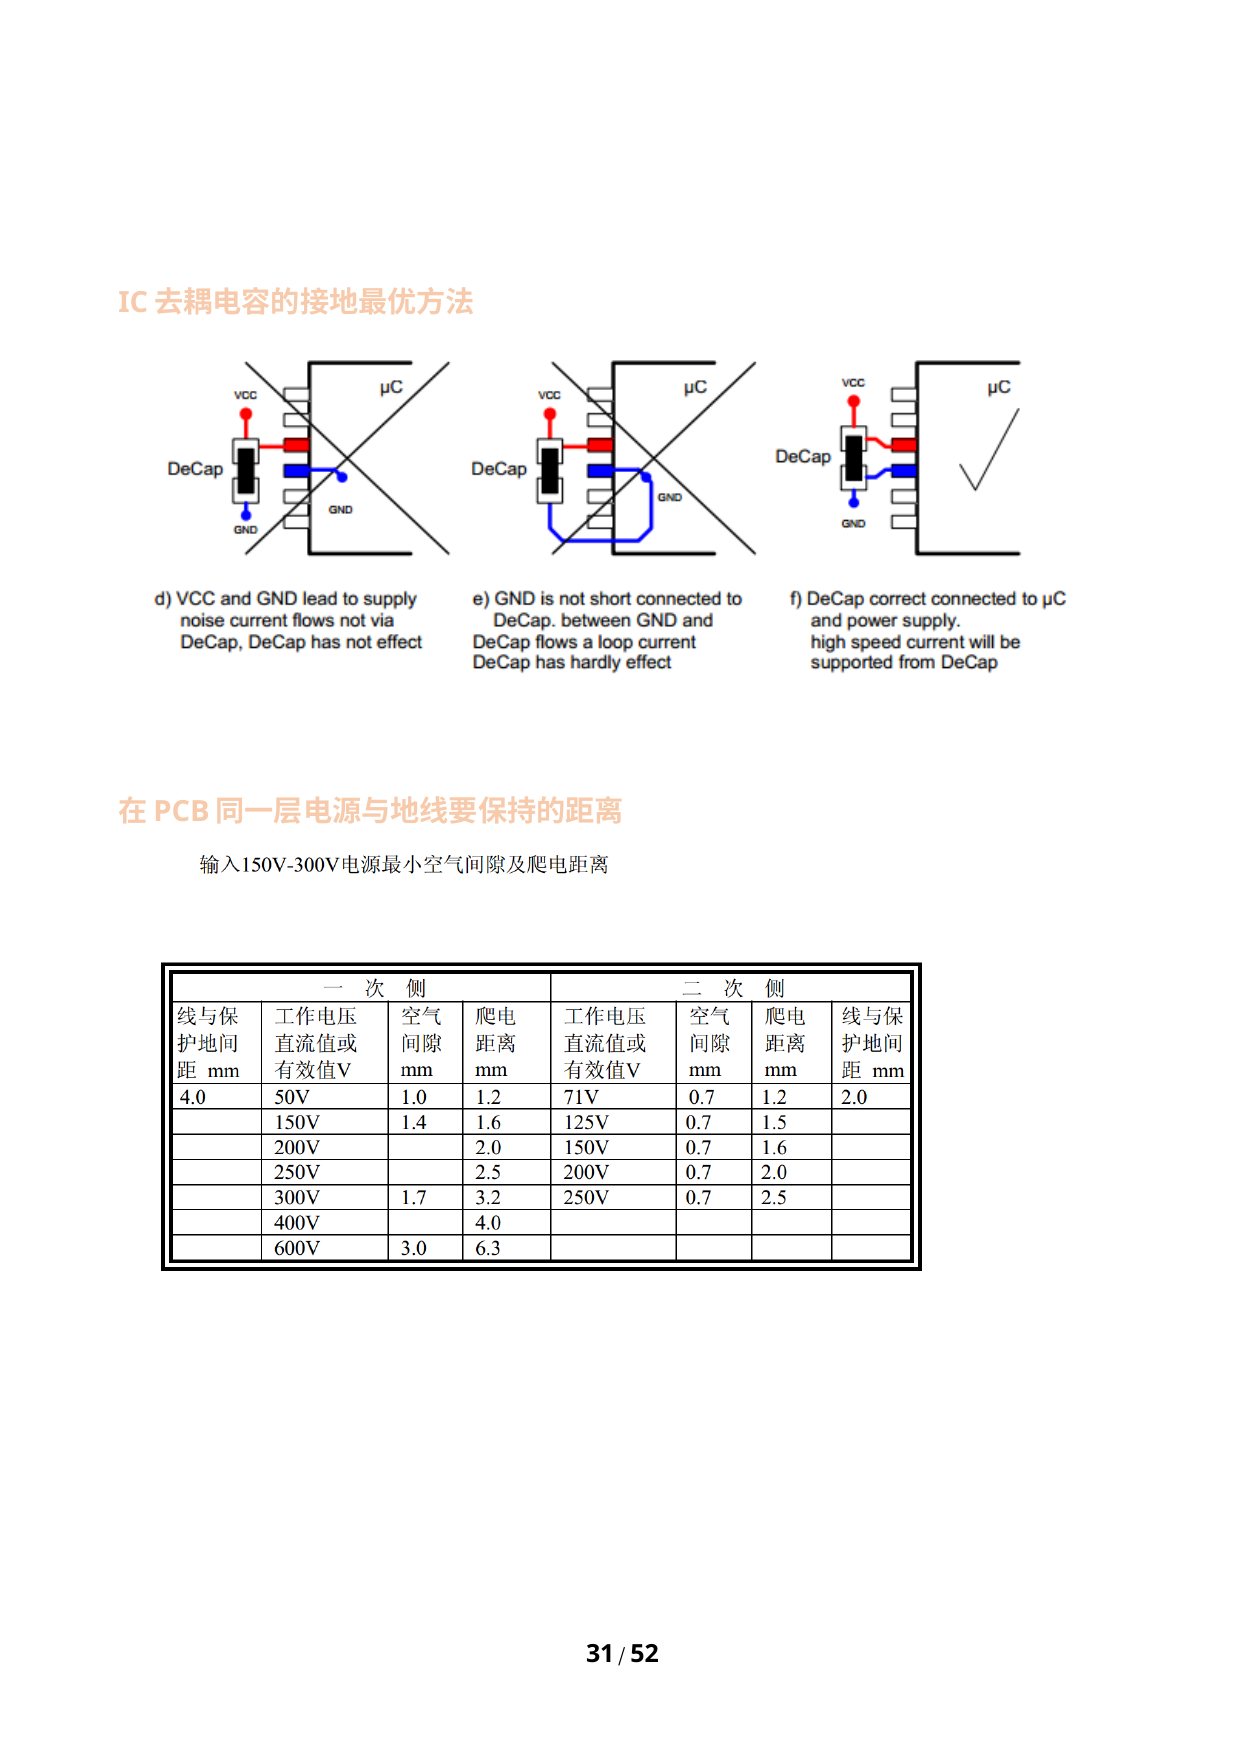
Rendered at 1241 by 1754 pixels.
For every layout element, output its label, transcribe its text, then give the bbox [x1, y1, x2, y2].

picture [118, 844, 952, 1283]
picture [118, 343, 1123, 698]
text 在PCB同一层电源与地线要保持的距离 [118, 775, 1122, 843]
text IC去耦电容的接地最优方法 [118, 265, 1122, 333]
